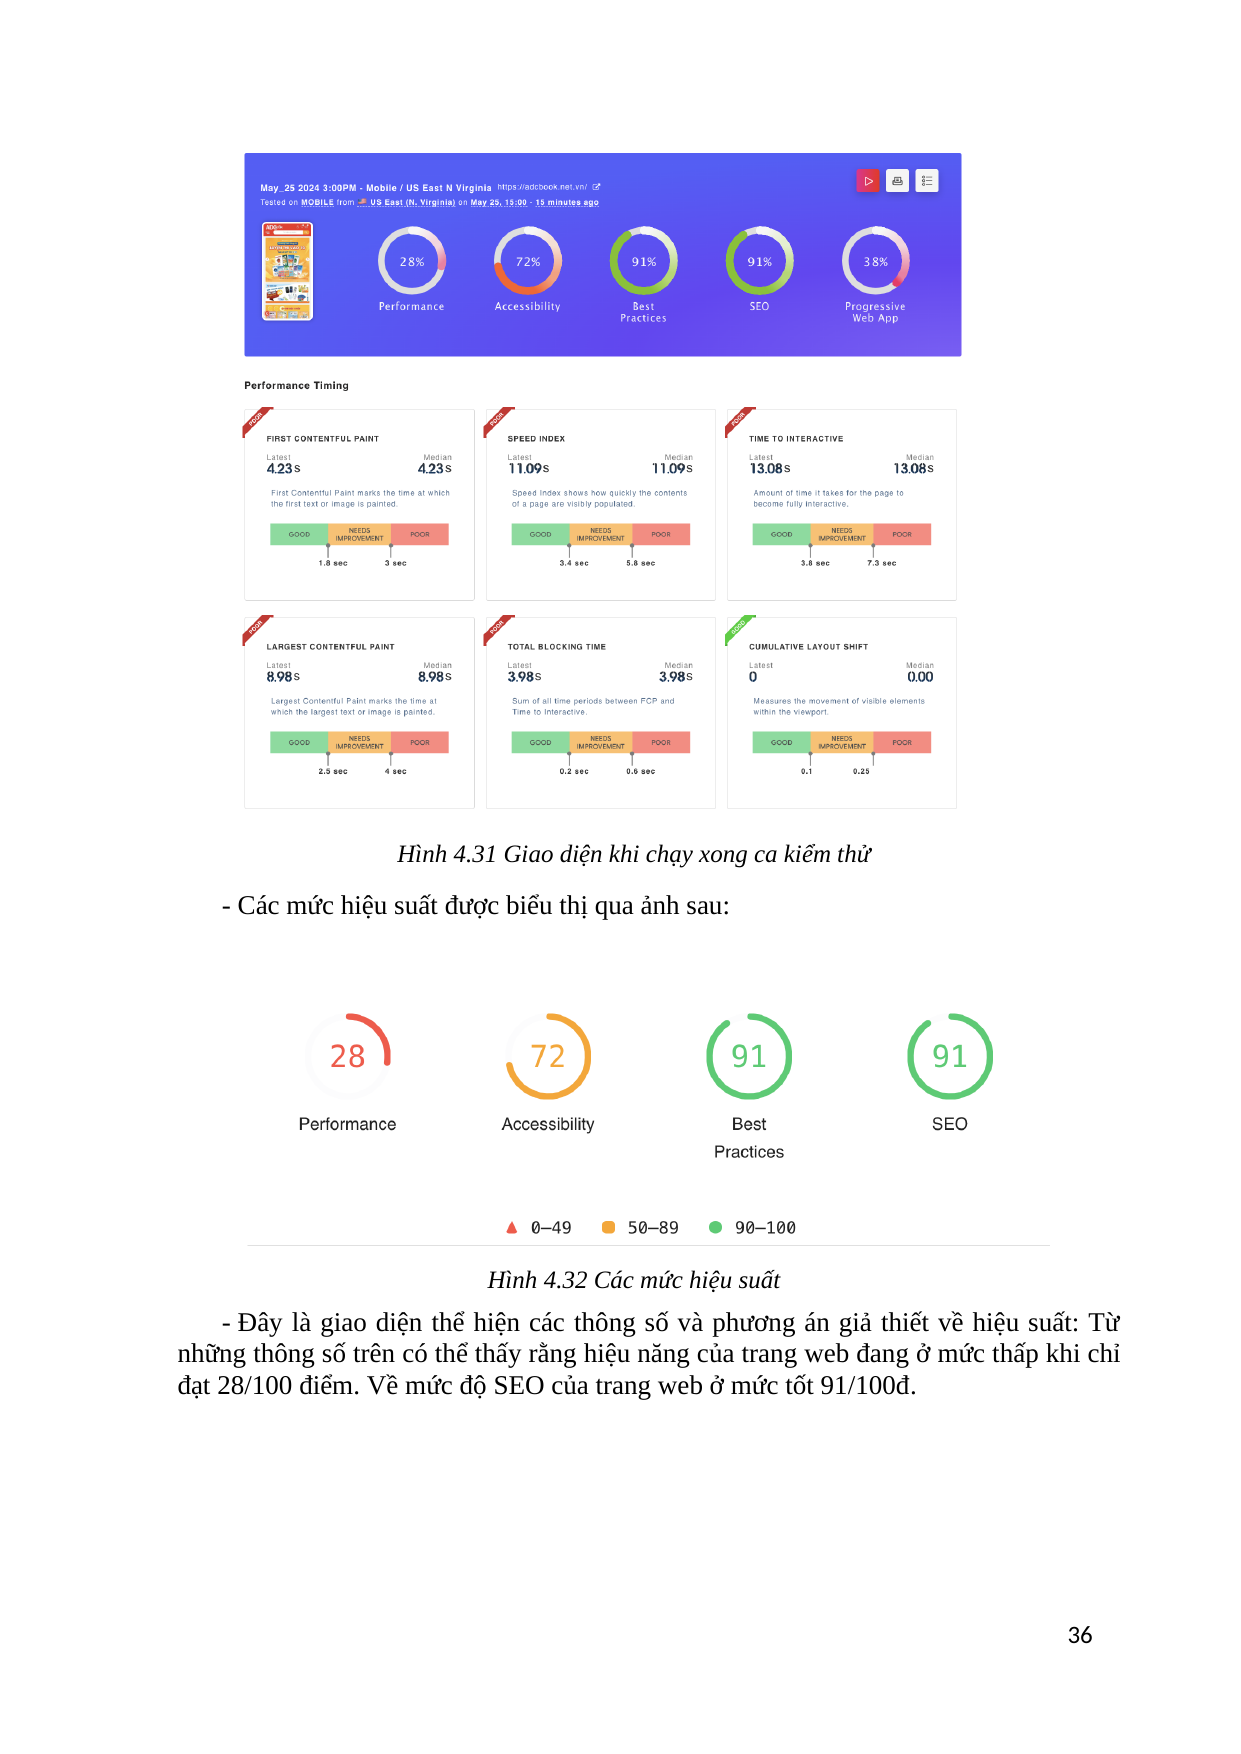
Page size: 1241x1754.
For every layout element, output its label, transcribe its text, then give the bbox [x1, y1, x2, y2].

text - Các mức hiệu suất được biểu thị qua ảnh sau: [177, 889, 1092, 920]
list Đây là giao diện thể hiện các thông số và phương án giả thiết về hiệu suất: Từ những thông số trên có thể thấy rằng hiệu năng của trang web đang ở mức thấp khi chỉ đạt 28/100 điểm. Về mức độ SEO của trang web ở mức tốt 91/100đ. [177, 1306, 1122, 1400]
picture [177, 147, 1121, 825]
picture [177, 978, 1153, 1250]
